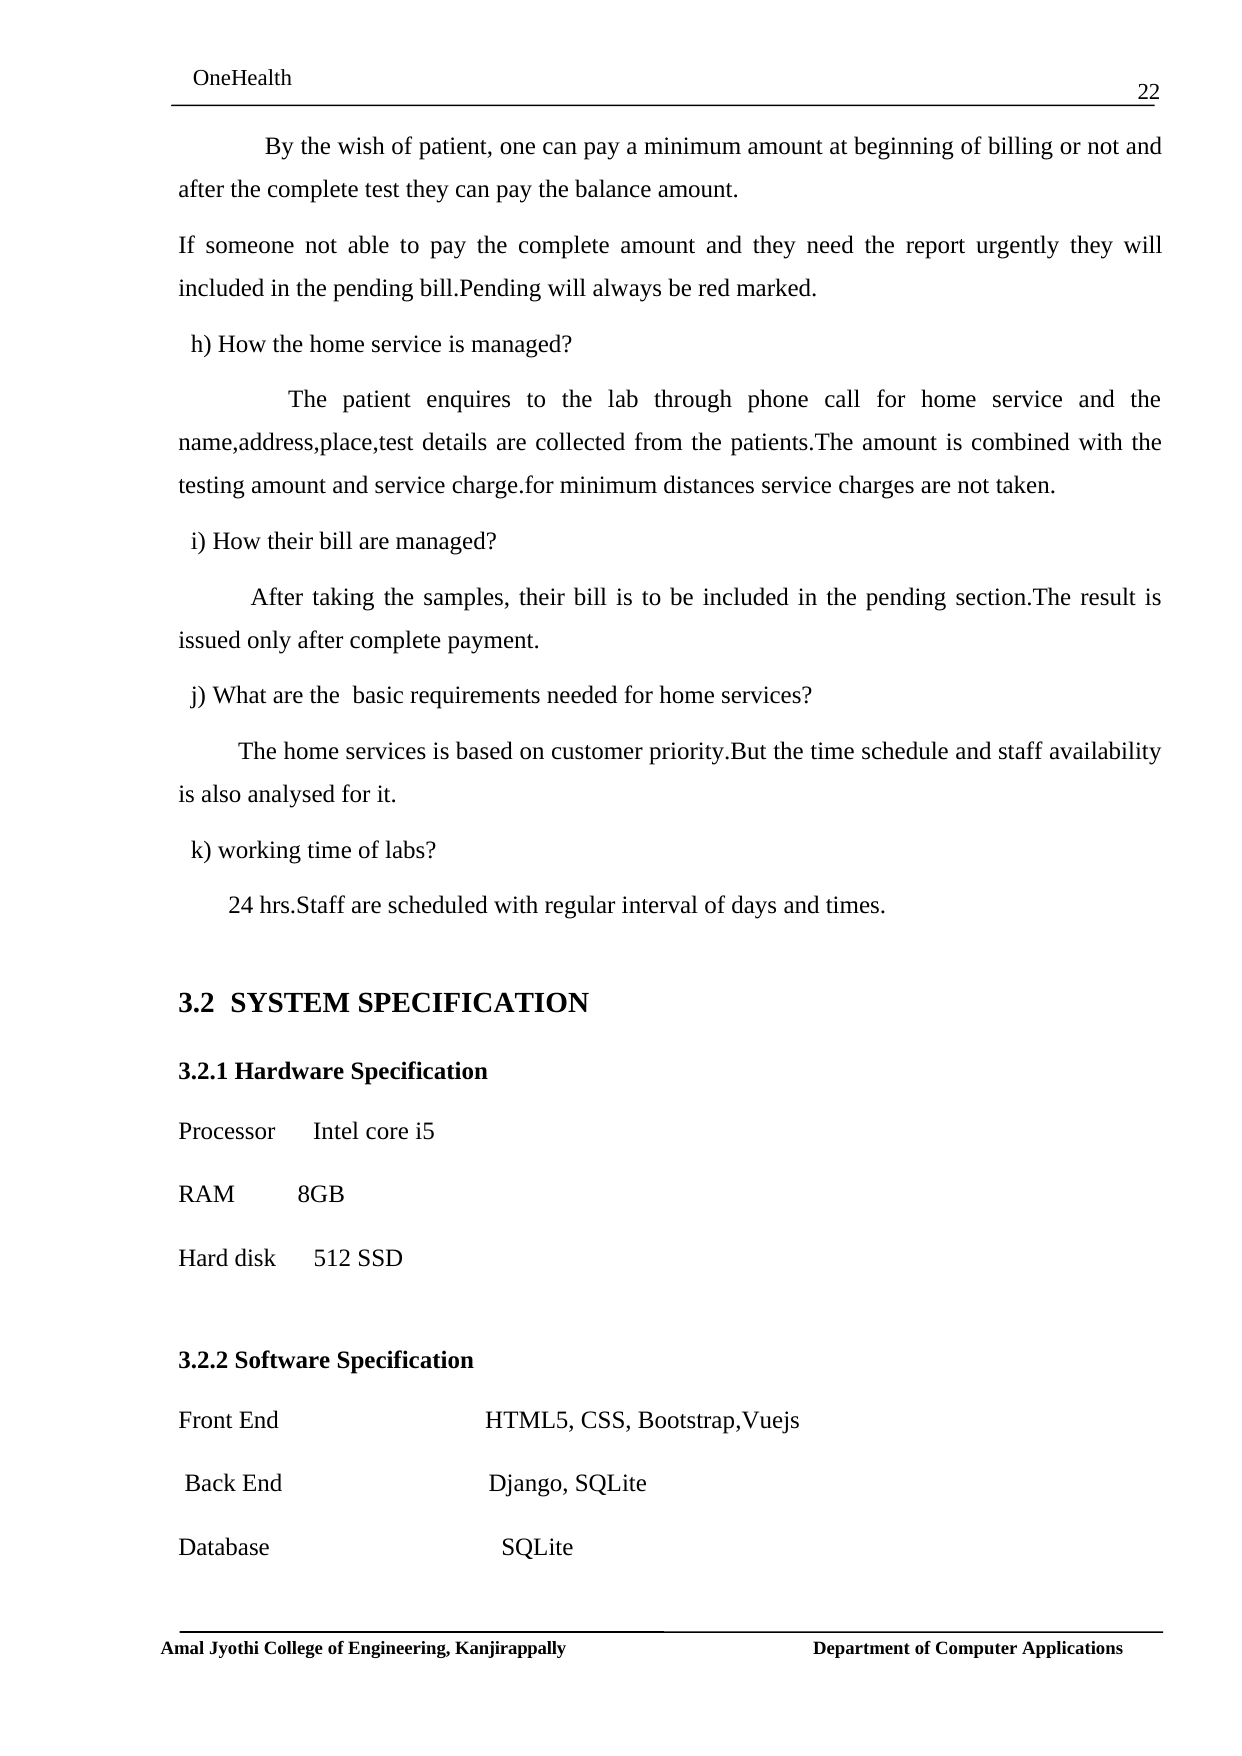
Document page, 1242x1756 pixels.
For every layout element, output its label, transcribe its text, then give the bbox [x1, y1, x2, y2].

list By the wish of patient, one can pay a minimum amount at beginning of billing or not and after the complete test they can pay the balance amount. [178, 131, 1163, 203]
subtitle Software Specification [178, 1345, 1027, 1374]
list The patient enquires to the lab through phone call for home service and the name,address,place,test details are collected from the patients.The amount is combined with the testing amount and service charge.for minimum distances service charges are not taken. [178, 384, 1163, 499]
subtitle Hardware Specification [178, 1056, 1027, 1085]
list working time of labs? [178, 835, 1163, 864]
subtitle SYSTEM SPECIFICATION [178, 985, 1163, 1018]
list After taking the samples, their bill is to be included in the pending section.The result is issued only after complete payment. [178, 582, 1163, 654]
text Processor Intel core i5 [178, 1116, 516, 1145]
list How the home service is managed? [178, 329, 1163, 357]
list If someone not able to pay the complete amount and they need the report urgently they will included in the pending bill.Pending will always be red marked. [178, 230, 1163, 302]
text Database SQLite [178, 1532, 1163, 1561]
list How their bill are managed? [178, 526, 1163, 555]
text RAM 8GB [178, 1179, 516, 1208]
list The home services is based on customer priority.But the time schedule and staff availability is also analysed for it. [178, 736, 1163, 808]
text Hard disk 512 SSD [178, 1243, 1163, 1272]
text Front End HTML5, CSS, Bootstrap,Vuejs [178, 1405, 1163, 1434]
list 24 hrs.Staff are scheduled with regular interval of days and times. [178, 891, 1163, 919]
text Back End Django, SQLite [178, 1468, 1163, 1497]
list What are the basic requirements needed for home services? [178, 681, 1163, 709]
